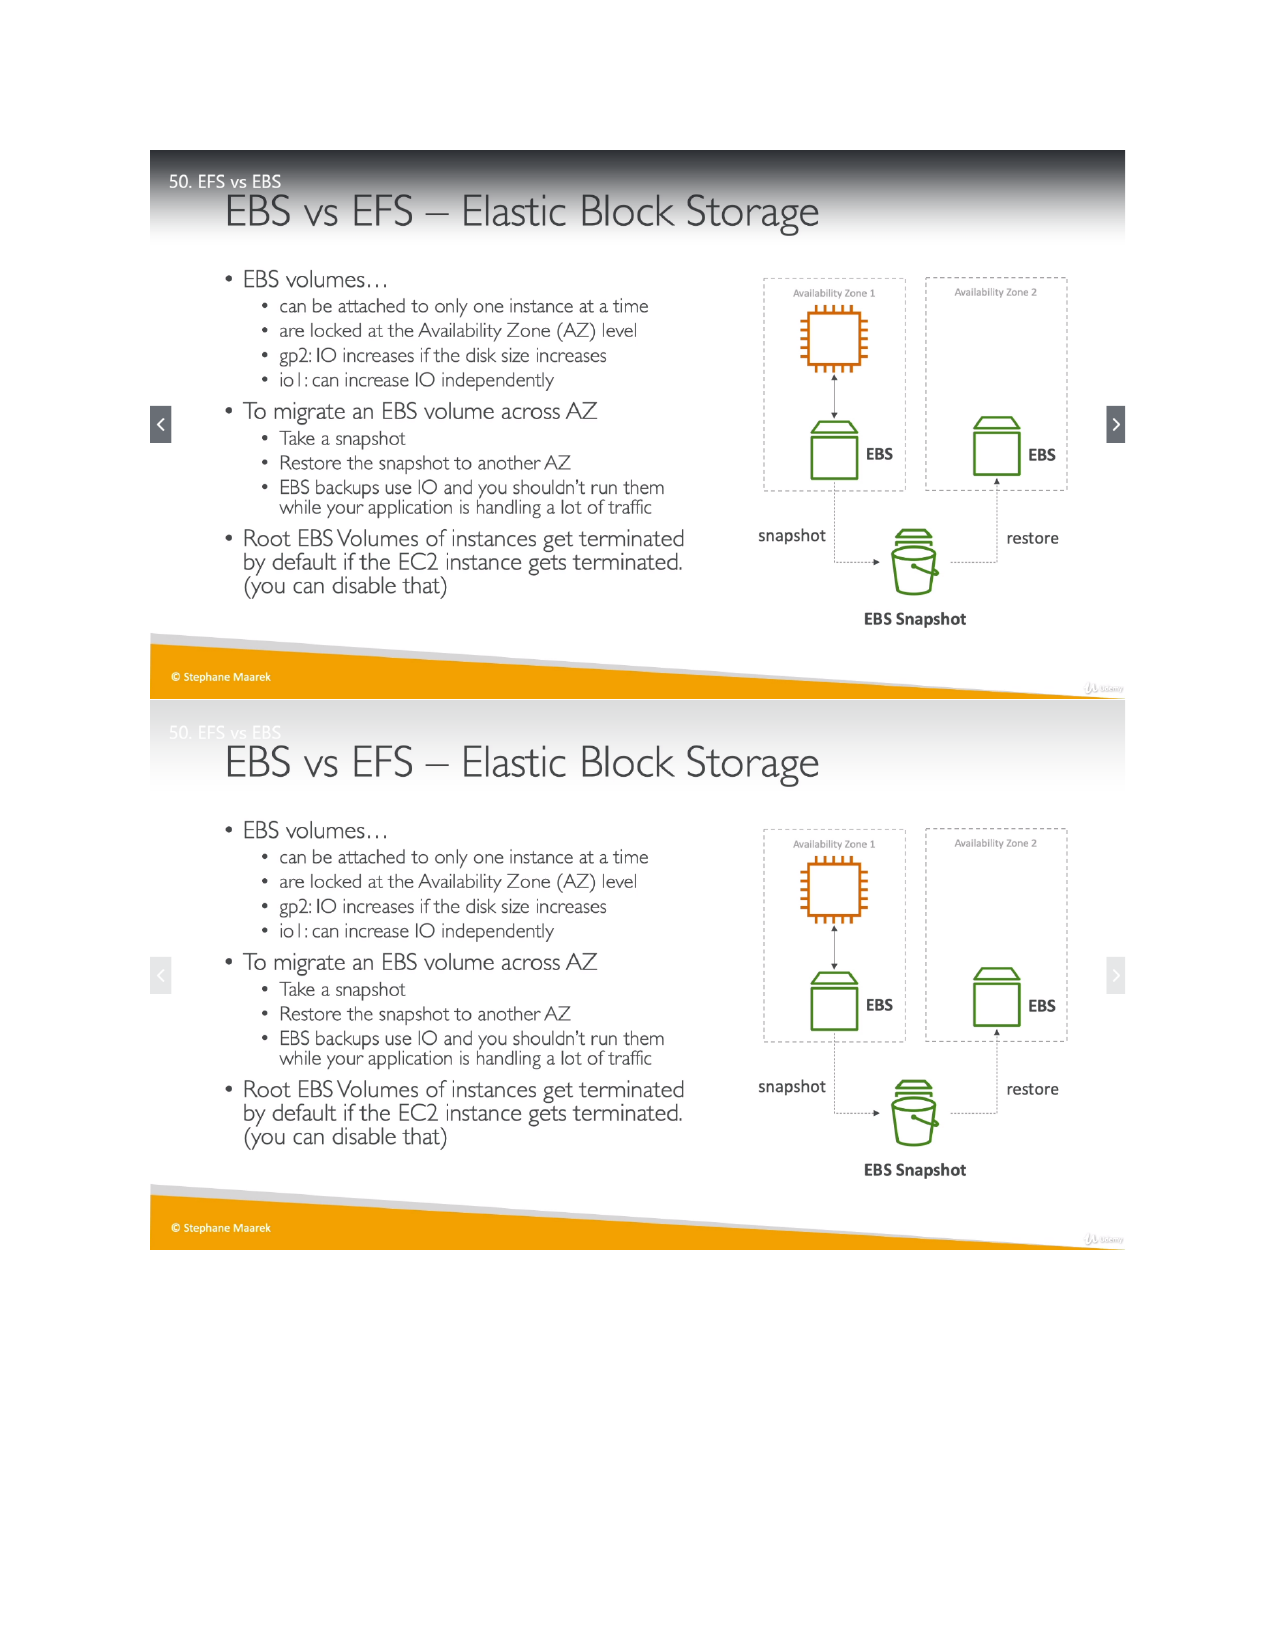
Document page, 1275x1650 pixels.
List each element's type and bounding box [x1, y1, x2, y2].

picture [150, 150, 1125, 699]
picture [150, 700, 1125, 1250]
